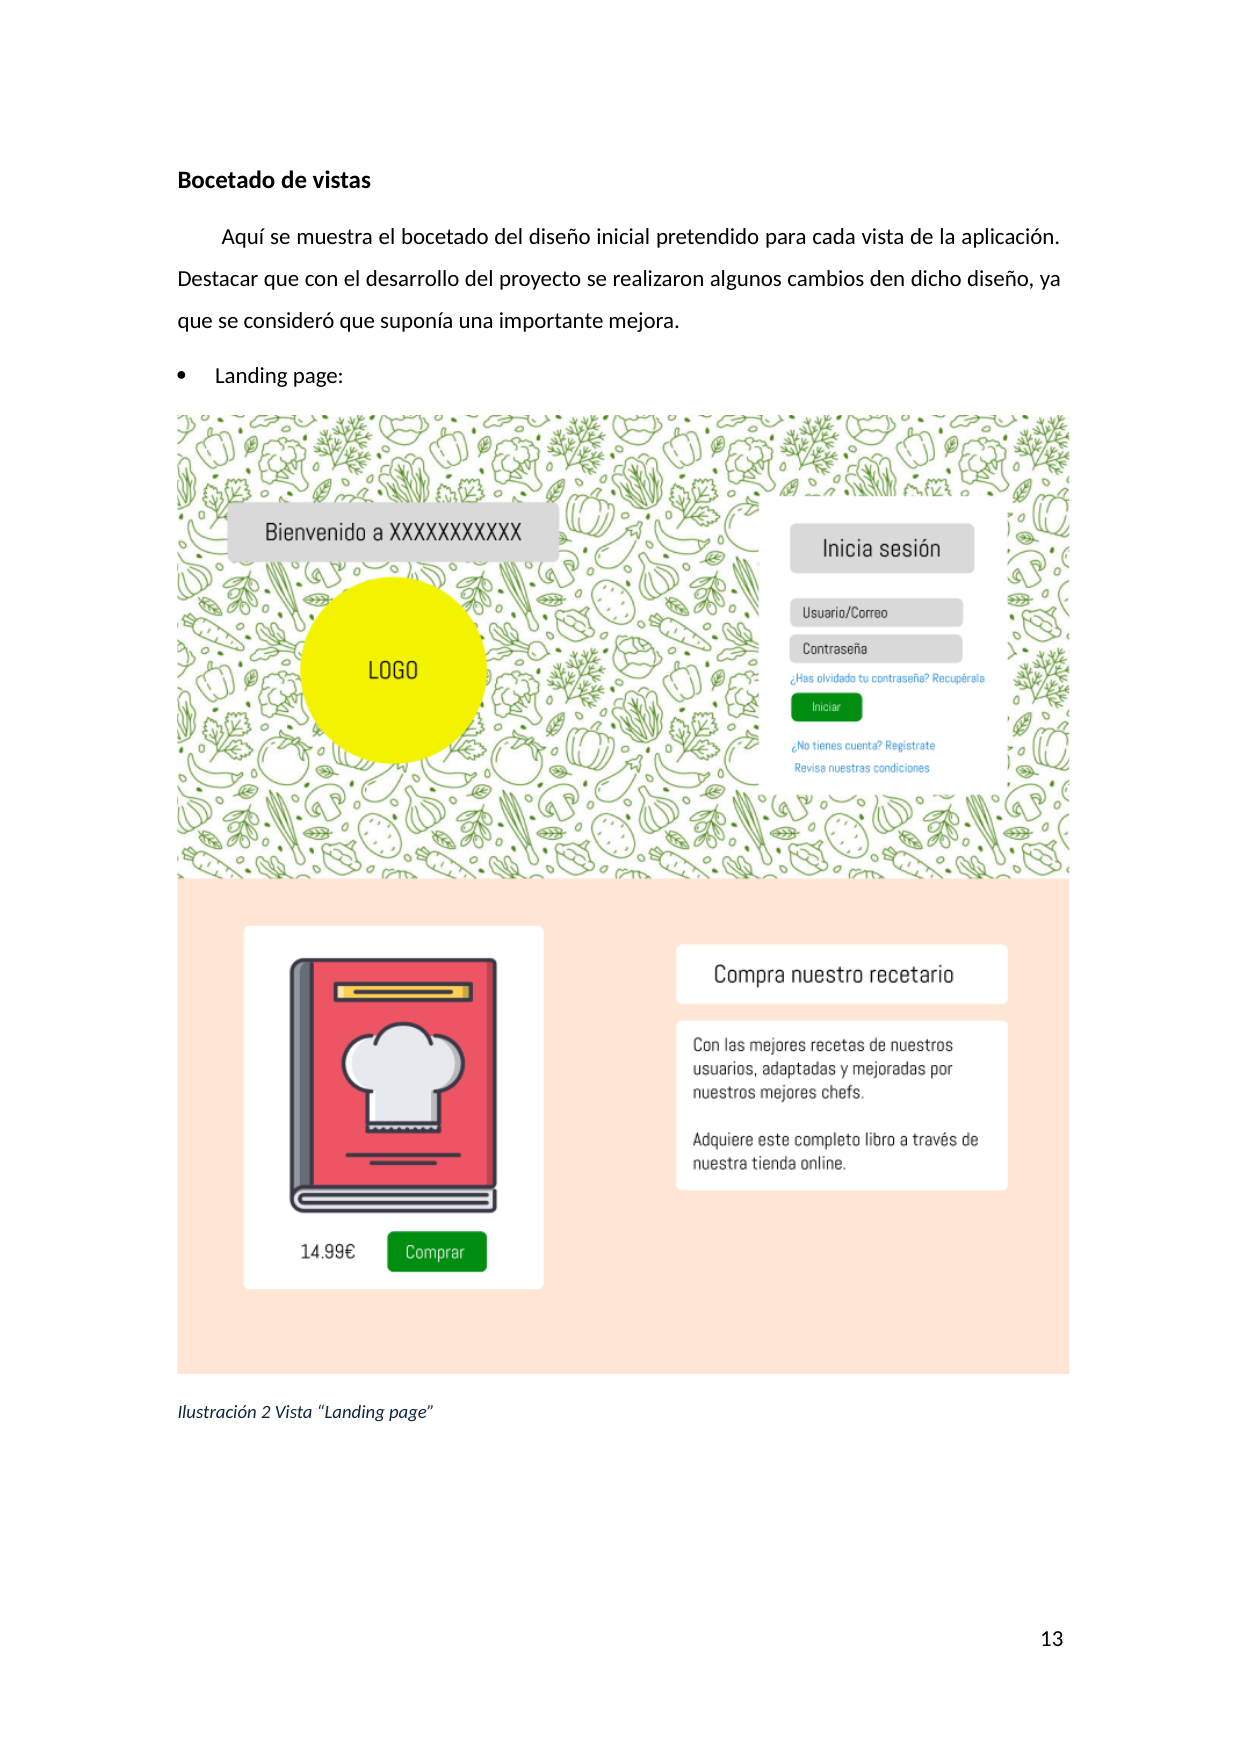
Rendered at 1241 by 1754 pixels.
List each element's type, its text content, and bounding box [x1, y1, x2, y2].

text Aquí se muestra el bocetado del diseño inicial pretendido para cada vista de la aplicación. Destacar que con el desarrollo del proyecto se realizaron algunos cambios den dicho diseño, ya que se consideró que suponía una importante mejora. [177, 222, 1063, 334]
picture [177, 415, 1070, 1374]
text Landing page: [177, 361, 1063, 389]
subtitle Bocetado de vistas [177, 164, 1063, 195]
